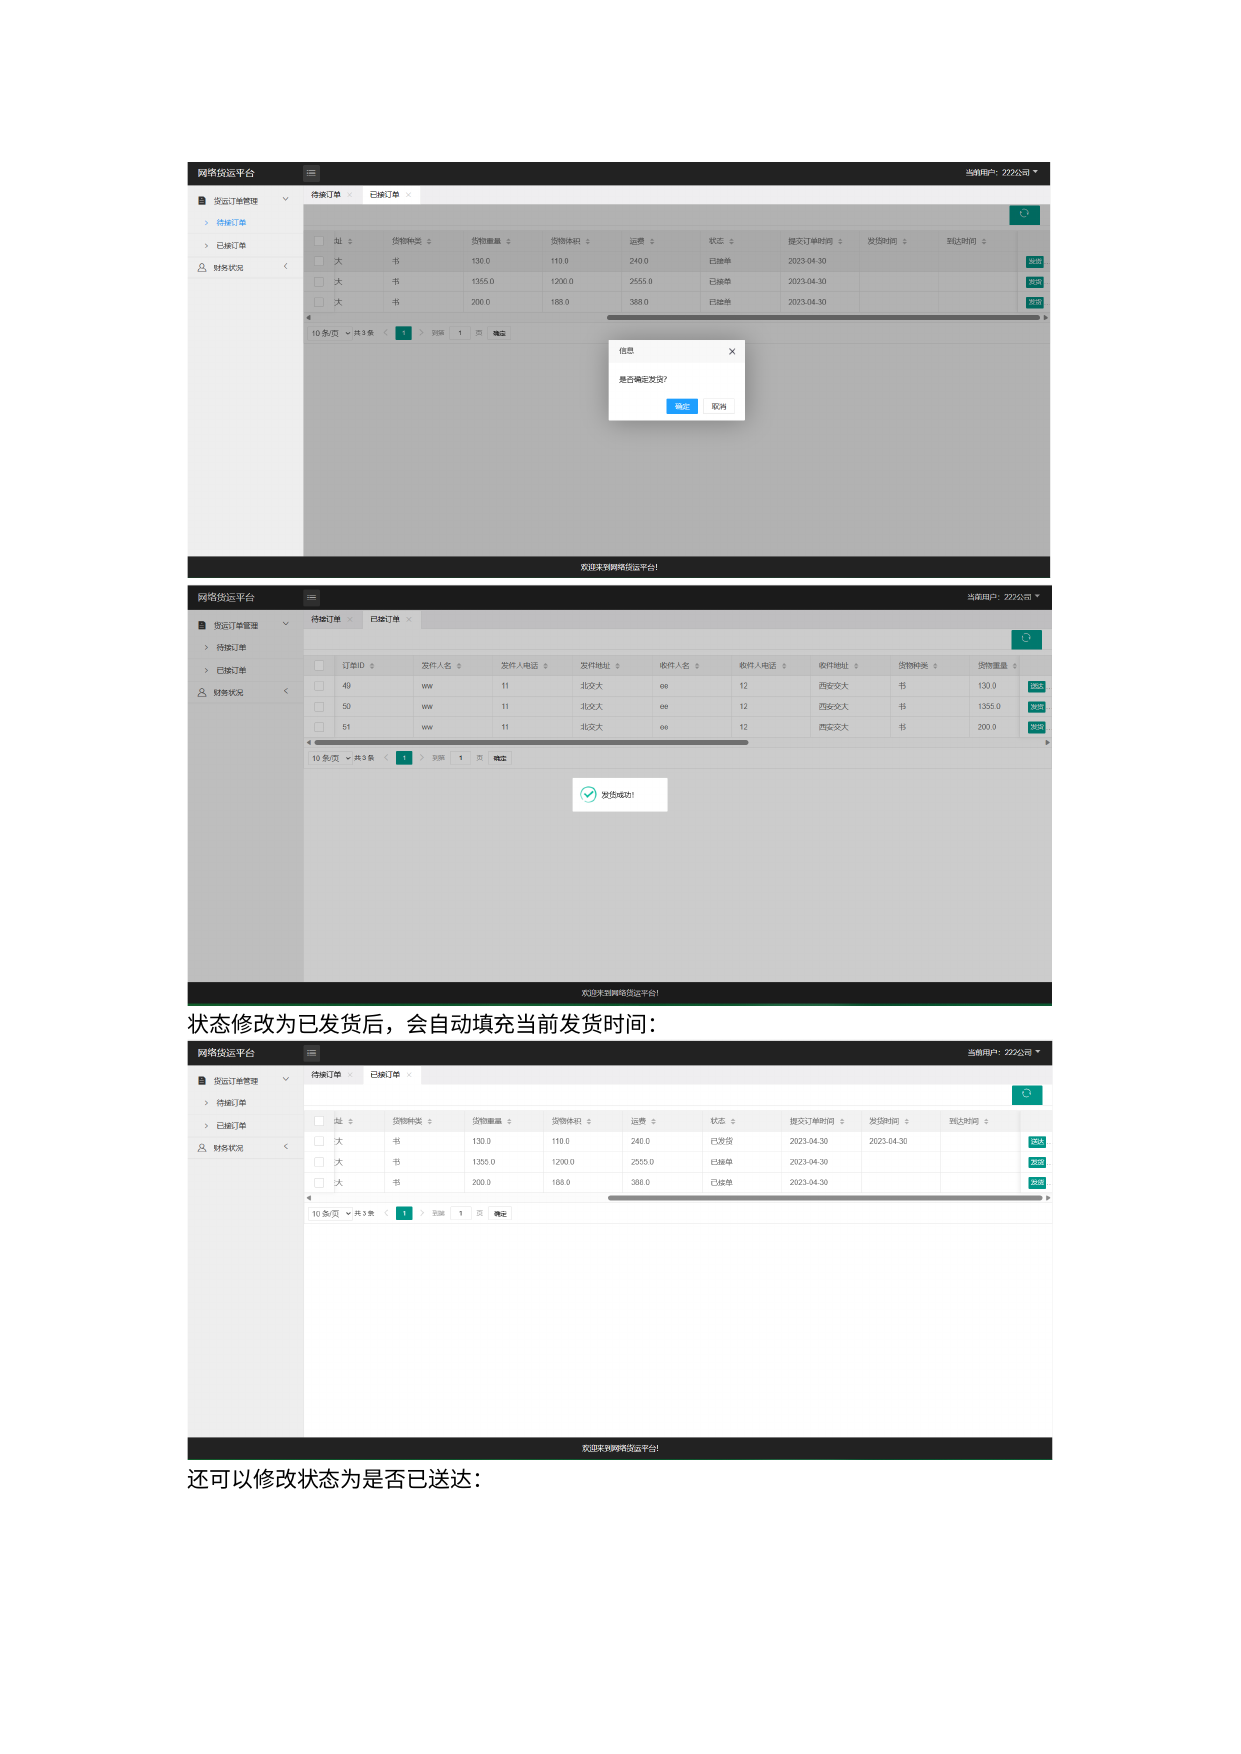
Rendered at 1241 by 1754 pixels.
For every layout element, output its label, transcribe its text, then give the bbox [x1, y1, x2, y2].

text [187, 162, 1053, 584]
picture [187, 1039, 1053, 1460]
text 状态修改为已发货后，会自动填充当前发货时间： [187, 1007, 1053, 1039]
text 还可以修改状态为是否已送达： [187, 1462, 1053, 1494]
picture [187, 584, 1052, 1006]
picture [187, 162, 1051, 578]
